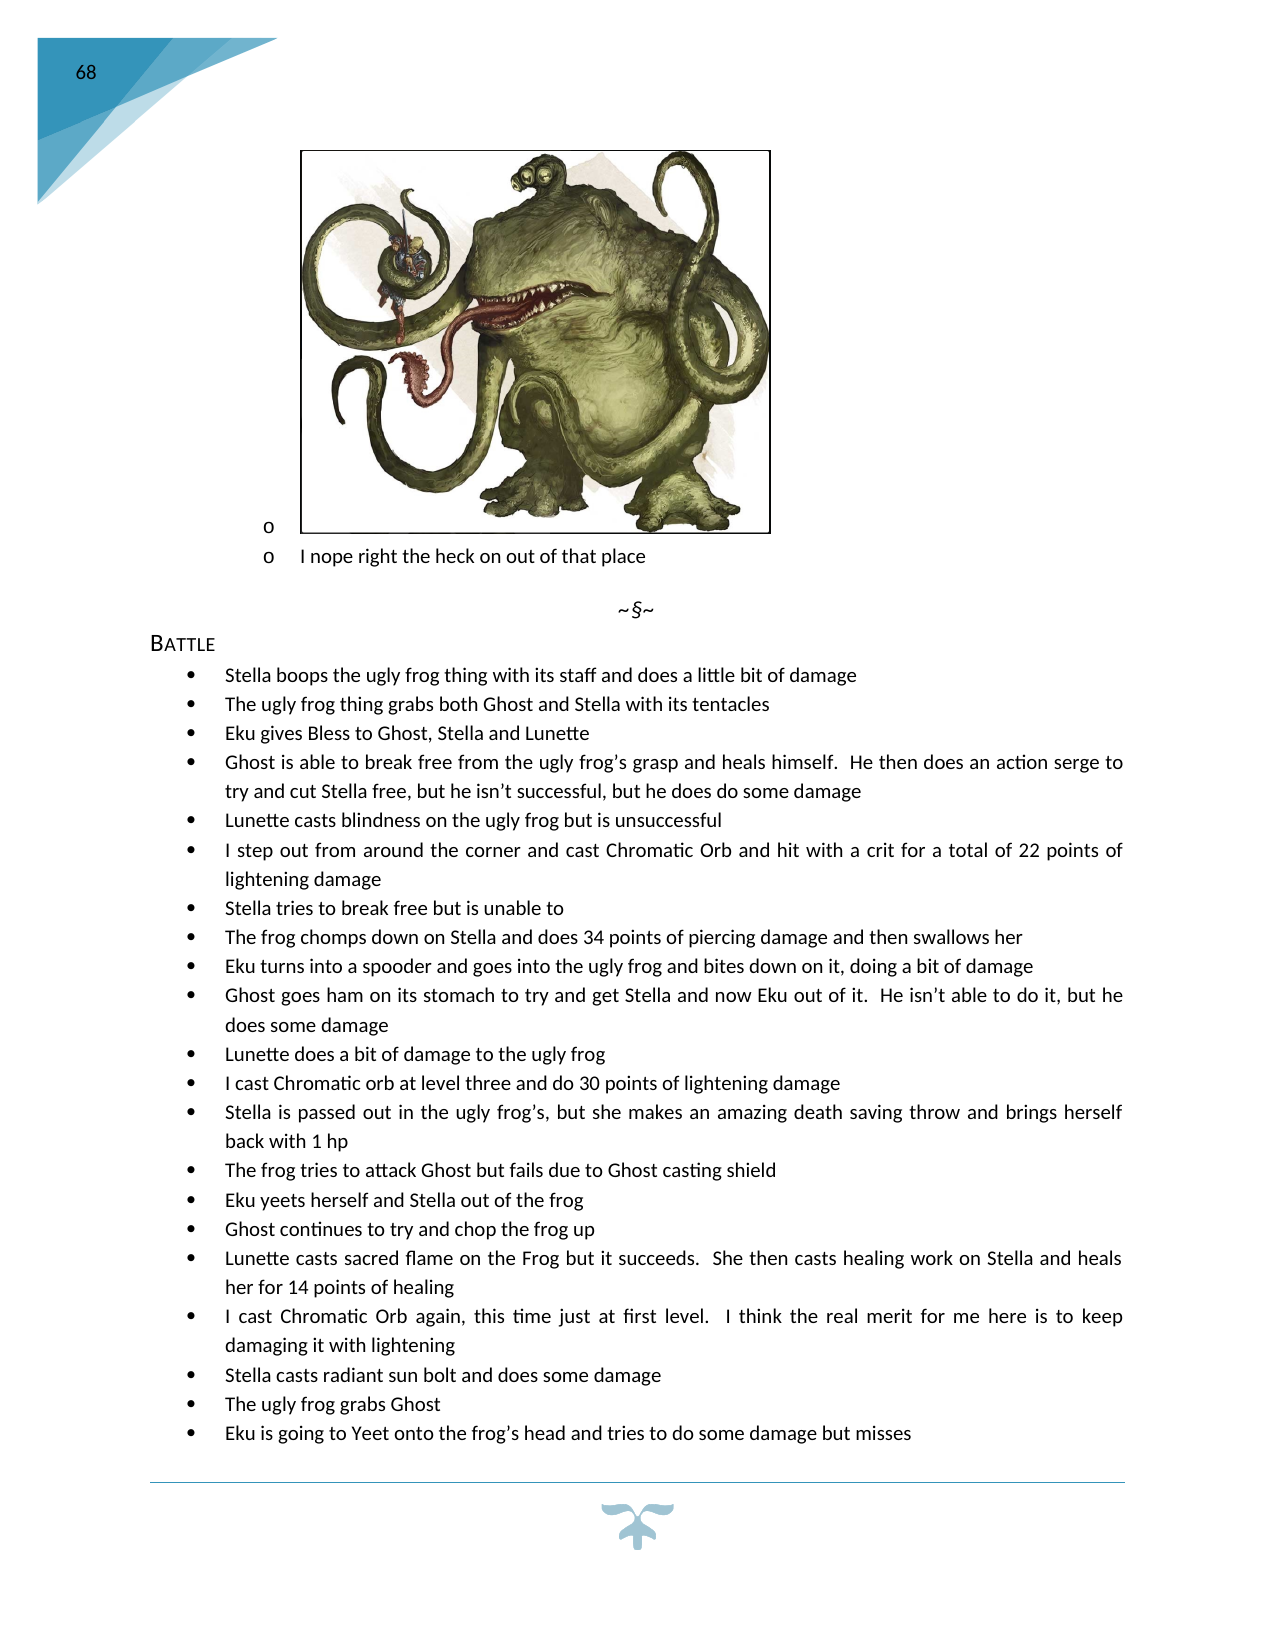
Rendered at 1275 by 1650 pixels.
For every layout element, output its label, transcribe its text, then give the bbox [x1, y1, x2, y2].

list The ugly frog grabs Ghost [187, 1391, 1125, 1416]
subtitle Battle [150, 627, 1125, 657]
list Eku turns into a spooder and goes into the ugly frog and bites down on it, doing a bit of damage [187, 953, 1125, 979]
list Lunette does a bit of damage to the ugly frog [187, 1041, 1125, 1066]
list Stella is passed out in the ugly frog’s, but she makes an amazing death saving throw and brings herself back with 1 hp [187, 1099, 1125, 1154]
list Ghost continues to try and chop the frog up [187, 1216, 1125, 1241]
list I step out from around the corner and cast Chromatic Orb and hit with a crit for a total of 22 points of lightening damage [187, 837, 1125, 891]
list I nope right the heck on out of that place [262, 543, 1125, 570]
list Ghost goes ham on its stomach to try and get Stella and now Eku out of it. He isn’t able to do it, but he does some damage [187, 983, 1125, 1037]
list Eku yeets herself and Stella out of the frog [187, 1187, 1125, 1212]
list I cast Chromatic orb at level three and do 30 points of lightening damage [187, 1070, 1125, 1096]
list Eku gives Bless to Ghost, Stella and Lunette [187, 720, 1125, 746]
list Stella tries to break free but is unable to [187, 895, 1125, 921]
list Eku is going to Yeet onto the frog’s head and tries to do some damage but misses [187, 1420, 1125, 1446]
list Lunette casts blindness on the ugly frog but is unsuccessful [187, 808, 1125, 833]
picture [37, 37, 279, 206]
list Ghost is able to break free from the ugly frog’s grasp and heals himself. He then does an action serge to try and cut Stella free, but he isn’t successful, but he does do some damage [187, 749, 1125, 804]
list The ugly frog thing grabs both Ghost and Stella with its tentacles [187, 691, 1125, 716]
picture [300, 150, 771, 534]
list The frog chomps down on Stella and does 34 points of piercing damage and then swallows her [187, 924, 1125, 950]
list Stella casts radiant sun bolt and does some damage [187, 1362, 1125, 1387]
list Lunette casts sacred flame on the Frog but it succeeds. She then casts healing work on Stella and heals her for 14 points of healing [187, 1245, 1125, 1300]
list I cast Chromatic Orb again, this time just at first level. I think the real merit for me here is to keep damaging it with lightening [187, 1303, 1125, 1358]
list Stella boops the ugly frog thing with its staff and does a little bit of damage [187, 662, 1125, 687]
list The frog tries to attack Ghost but fails due to Ghost casting shield [187, 1158, 1125, 1183]
subtitle ~§~ [150, 595, 1125, 623]
